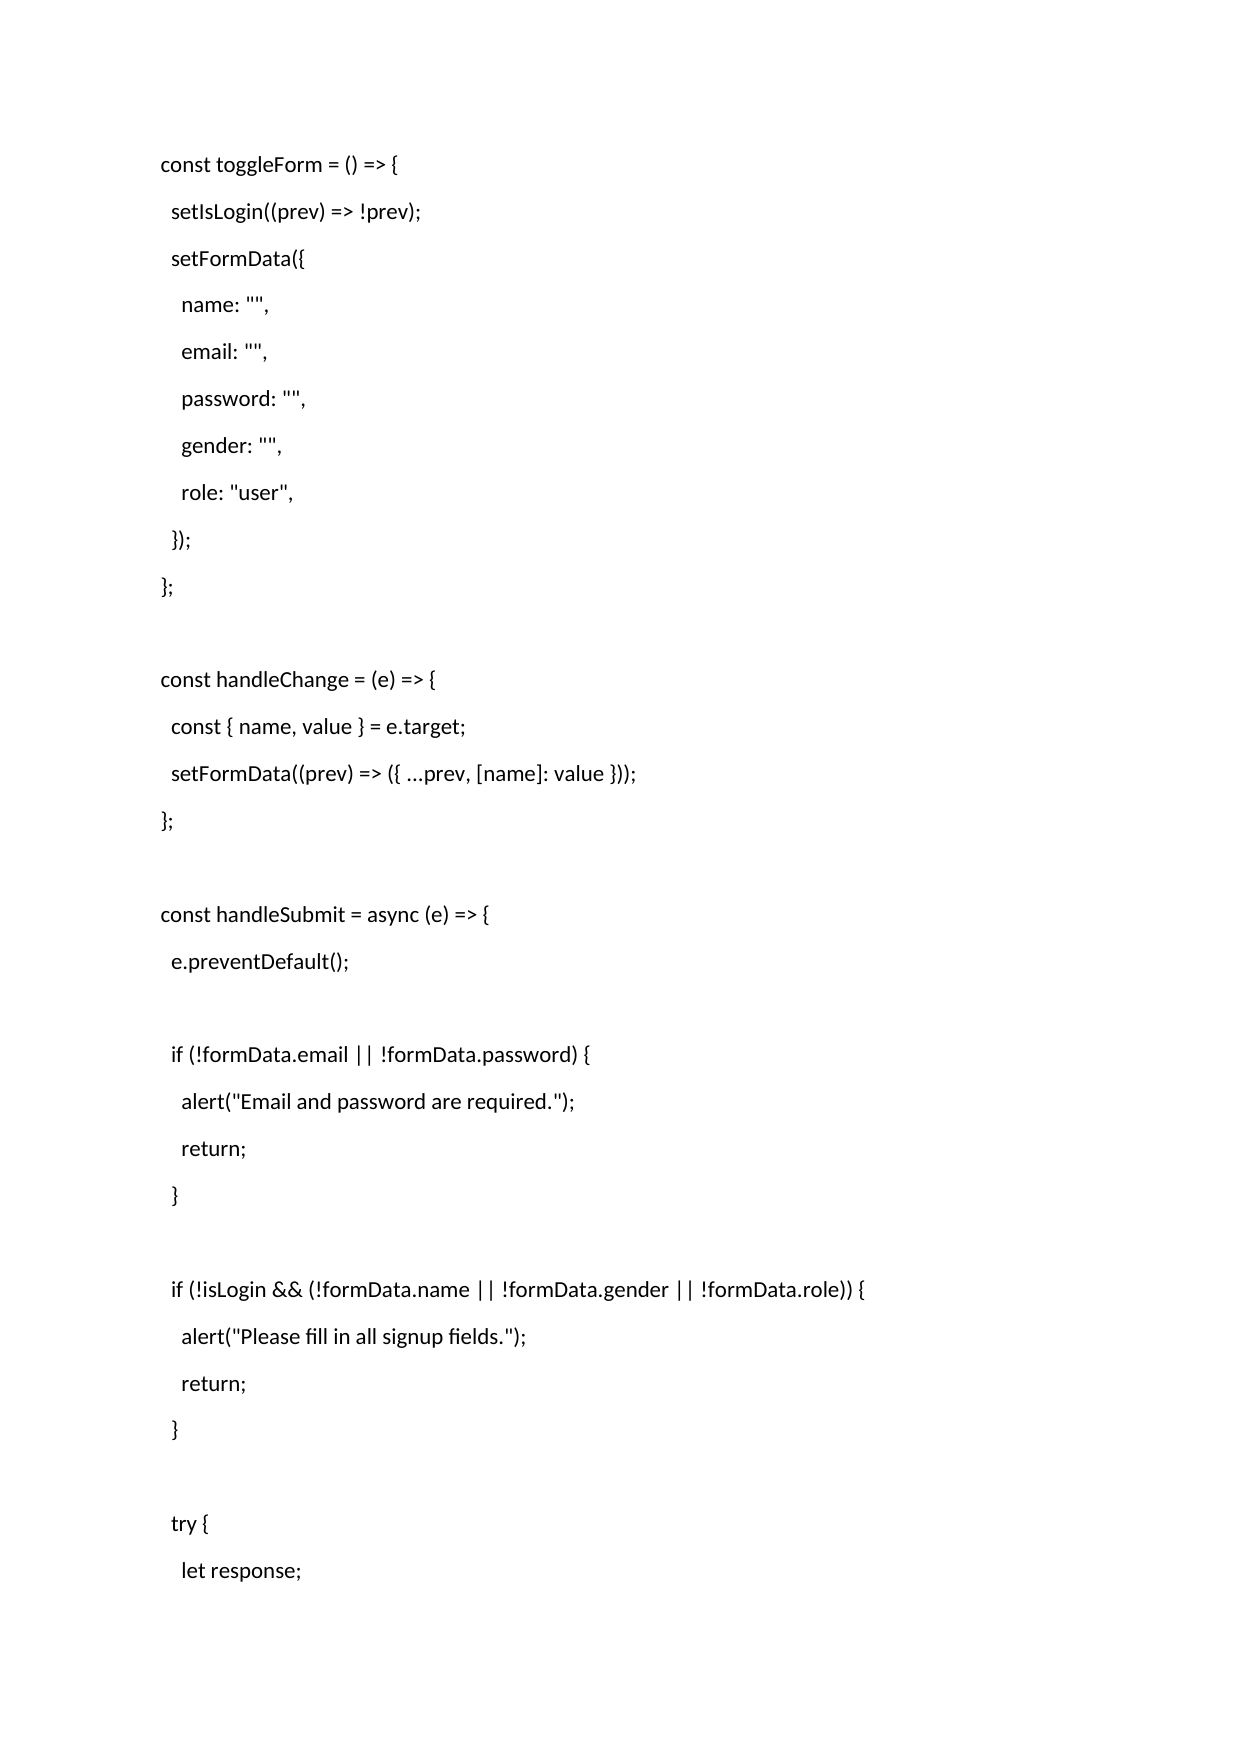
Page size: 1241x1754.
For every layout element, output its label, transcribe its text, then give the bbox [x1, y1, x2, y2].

text password: "", [150, 384, 1090, 412]
text setIsLogin((prev) => !prev); [150, 197, 1090, 225]
text if (!formData.email || !formData.password) { [150, 1041, 1090, 1069]
text if (!isLogin && (!formData.name || !formData.gender || !formData.role)) { [150, 1275, 1090, 1303]
text const { name, value } = e.target; [150, 712, 1090, 741]
text name: "", [150, 291, 1090, 319]
text const handleSubmit = async (e) => { [150, 900, 1090, 928]
text const toggleForm = () => { [150, 150, 1090, 178]
text setFormData({ [150, 244, 1090, 272]
text gender: "", [150, 431, 1090, 459]
text }; [150, 806, 1090, 834]
text email: "", [150, 337, 1090, 366]
text role: "user", [150, 478, 1090, 506]
text } [150, 1181, 1090, 1209]
text setFormData((prev) => ({ ...prev, [name]: value })); [150, 759, 1090, 787]
text } [150, 1416, 1090, 1444]
text return; [150, 1134, 1090, 1162]
text alert("Please fill in all signup fields."); [150, 1322, 1090, 1350]
text }); [150, 525, 1090, 553]
text e.preventDefault(); [150, 947, 1090, 975]
text alert("Email and password are required."); [150, 1087, 1090, 1116]
text let response; [150, 1556, 1090, 1584]
text }; [150, 572, 1090, 600]
text return; [150, 1369, 1090, 1397]
text try { [150, 1509, 1090, 1537]
text const handleChange = (e) => { [150, 666, 1090, 694]
